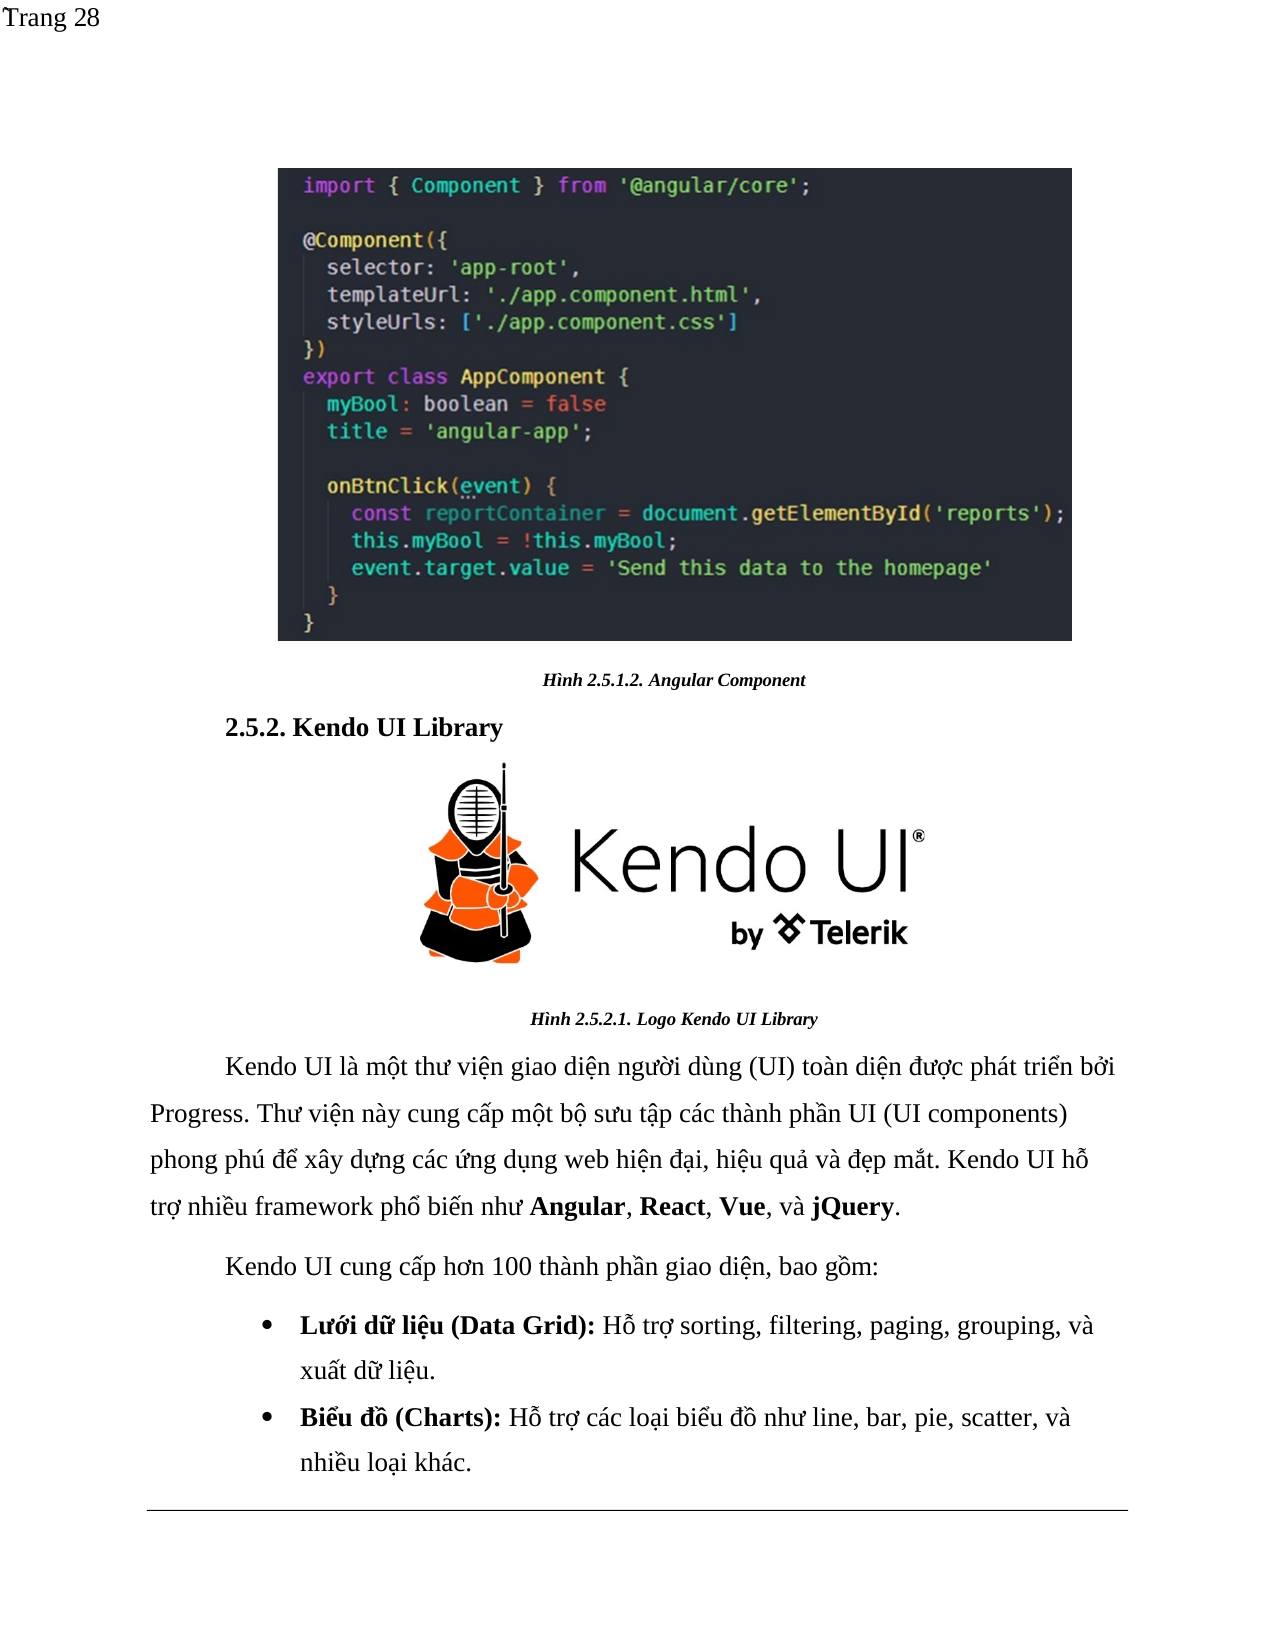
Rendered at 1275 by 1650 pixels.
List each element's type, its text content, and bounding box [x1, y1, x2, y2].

list Lưới dữ liệu (Data Grid): Hỗ trợ sorting, filtering, paging, grouping, và xuất dữ liệu. [262, 1309, 1094, 1385]
list Biểu đồ (Charts): Hỗ trợ các loại biểu đồ như line, bar, pie, scatter, và nhiều loại khác. [262, 1401, 1071, 1477]
text Kendo UI cung cấp hơn 100 thành phần giao diện, bao gồm: [225, 1250, 1162, 1281]
picture [420, 762, 925, 964]
text Hình 2.5.1.2. Angular Component [187, 669, 1162, 690]
text Hình 2.5.2.1. Logo Kendo UI Library [187, 1008, 1162, 1030]
subtitle Kendo UI Library [225, 711, 1162, 742]
text Kendo UI là một thư viện giao diện người dùng (UI) toàn diện được phát triển bởi Progress. Thư viện này cung cấp một bộ sưu tập các thành phần UI (UI components) phong phú để xây dựng các ứng dụng web hiện đại, hiệu quả và đẹp mắt. Kendo UI hỗ trợ nhiều framework phổ biến như Angular, React, Vue, và jQuery. [150, 1050, 1116, 1221]
picture [277, 168, 1072, 641]
